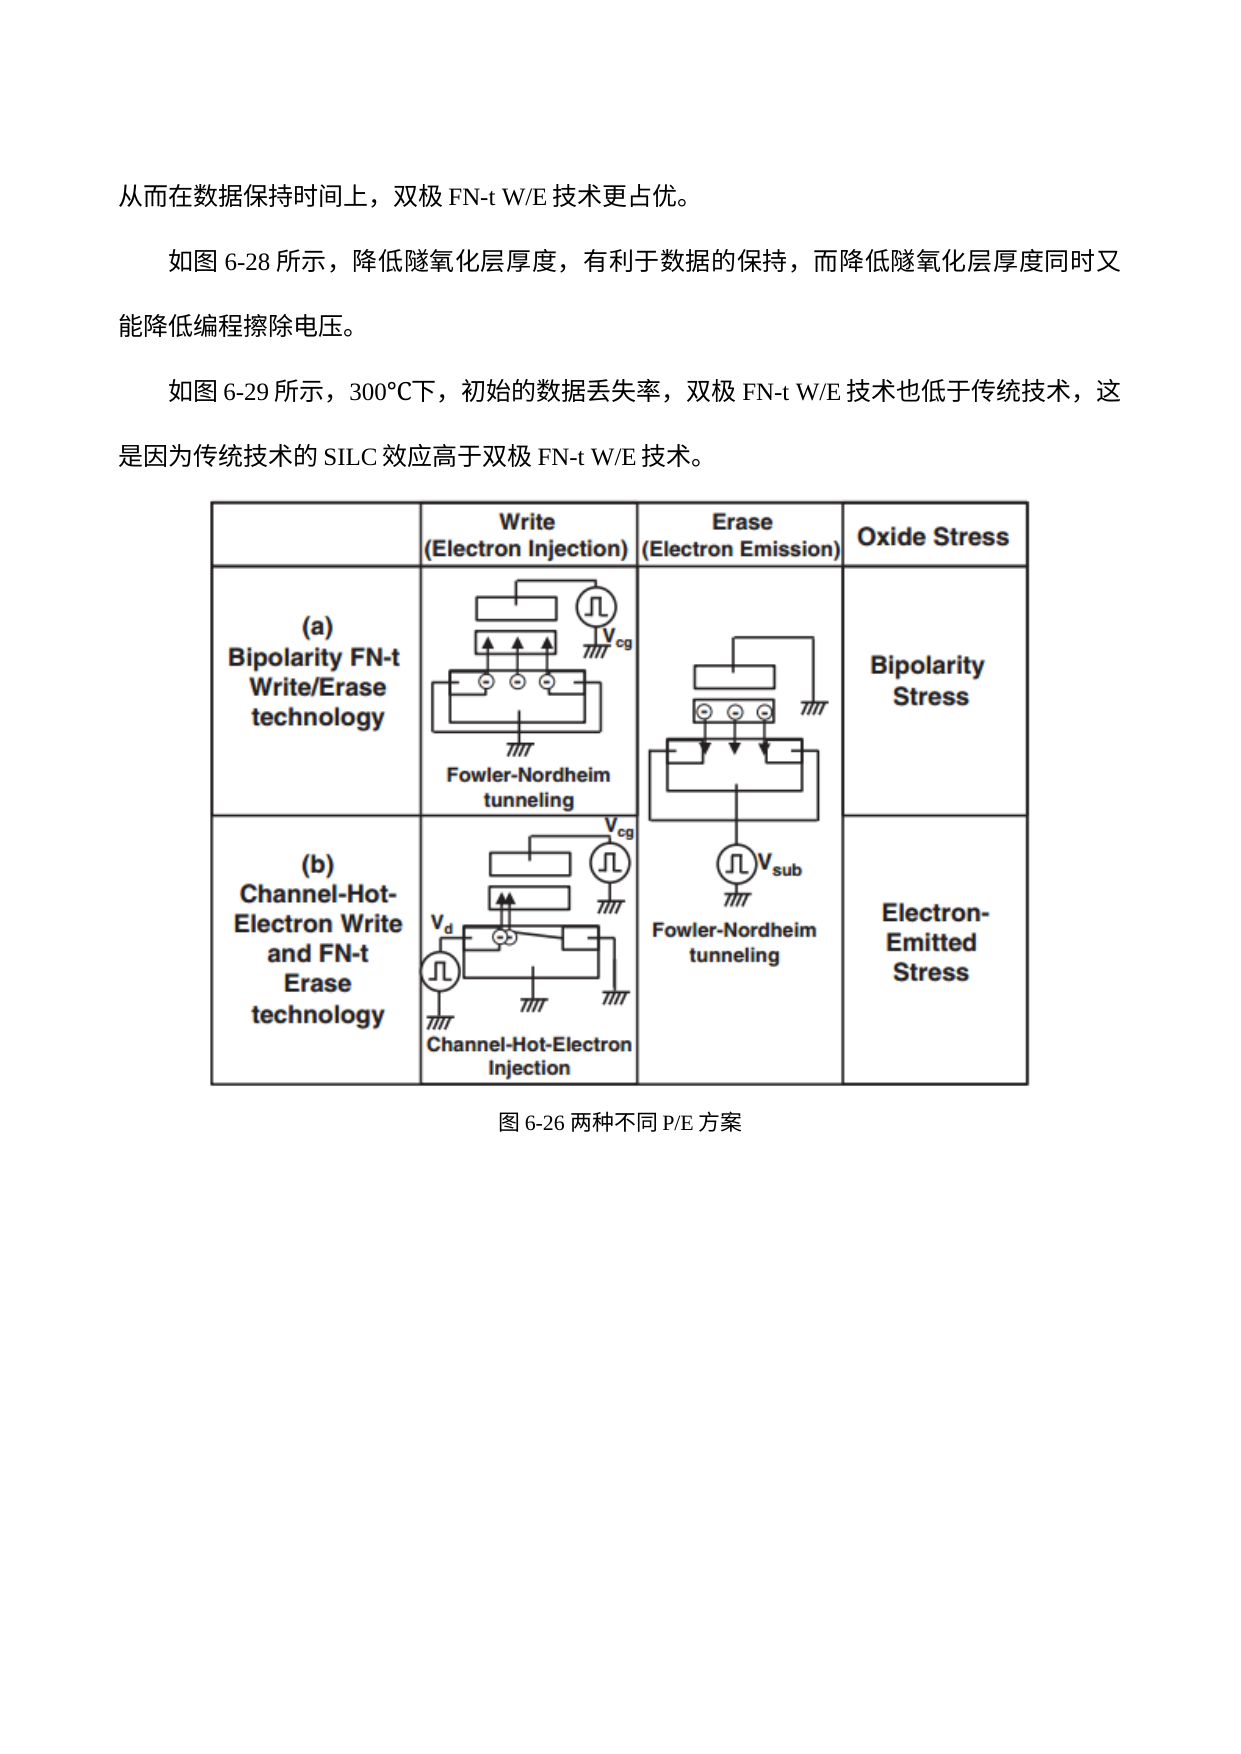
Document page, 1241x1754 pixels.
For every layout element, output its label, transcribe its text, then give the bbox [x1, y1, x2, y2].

text 如图6-29所示，300℃下，初始的数据丢失率，双极FN-t W/E技术也低于传统技术，这是因为传统技术的SILC效应高于双极FN-t W/E技术。 [118, 357, 1122, 487]
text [118, 162, 1122, 227]
text 图6-26 两种不同P/E方案 [118, 1104, 1122, 1137]
picture [196, 487, 1045, 1097]
text 如图6-28所示，降低隧氧化层厚度，有利于数据的保持，而降低隧氧化层厚度同时又能降低编程擦除电压。 [118, 227, 1122, 357]
